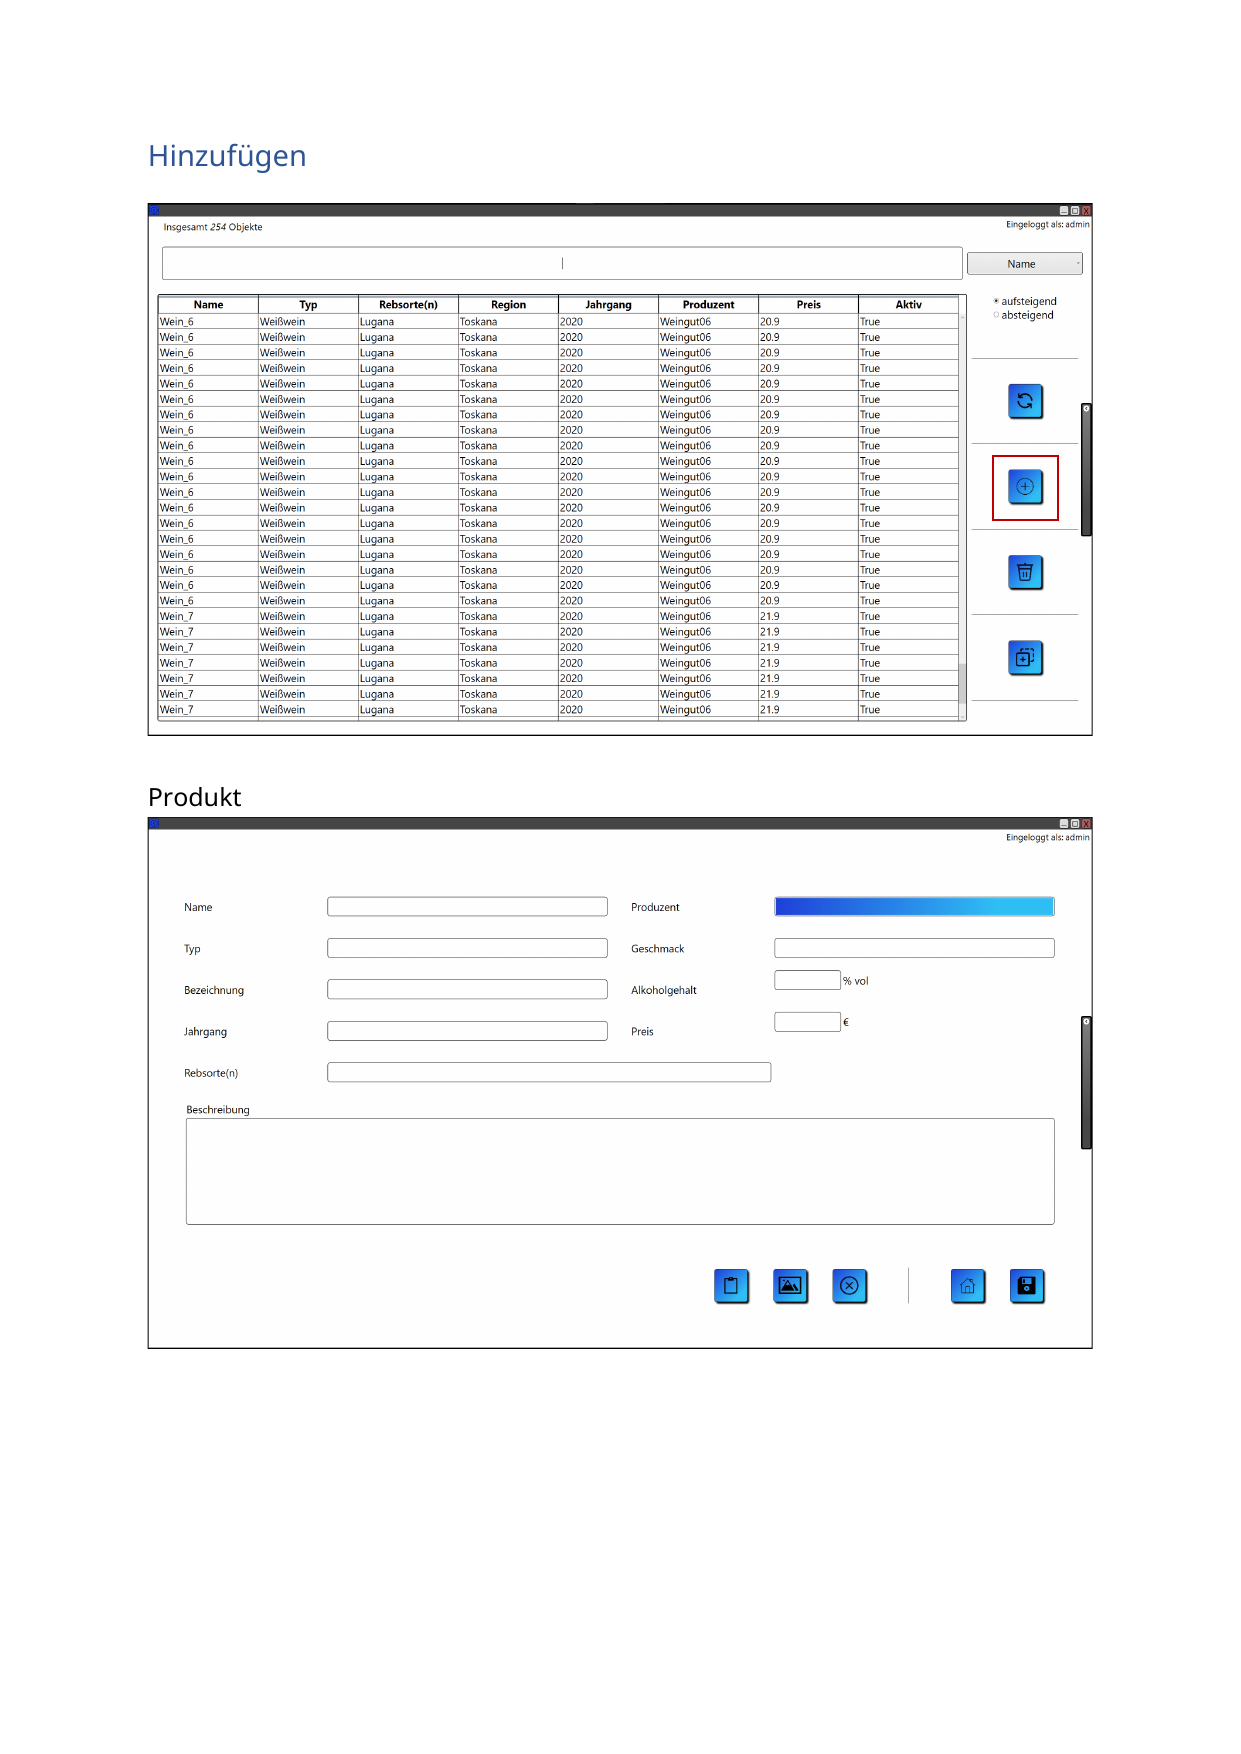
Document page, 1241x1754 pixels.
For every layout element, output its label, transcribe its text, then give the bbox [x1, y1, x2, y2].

subtitle Hinzufügen [148, 135, 1093, 174]
picture [147, 817, 1093, 1349]
picture [147, 203, 1093, 736]
subtitle Produkt [148, 780, 1093, 814]
